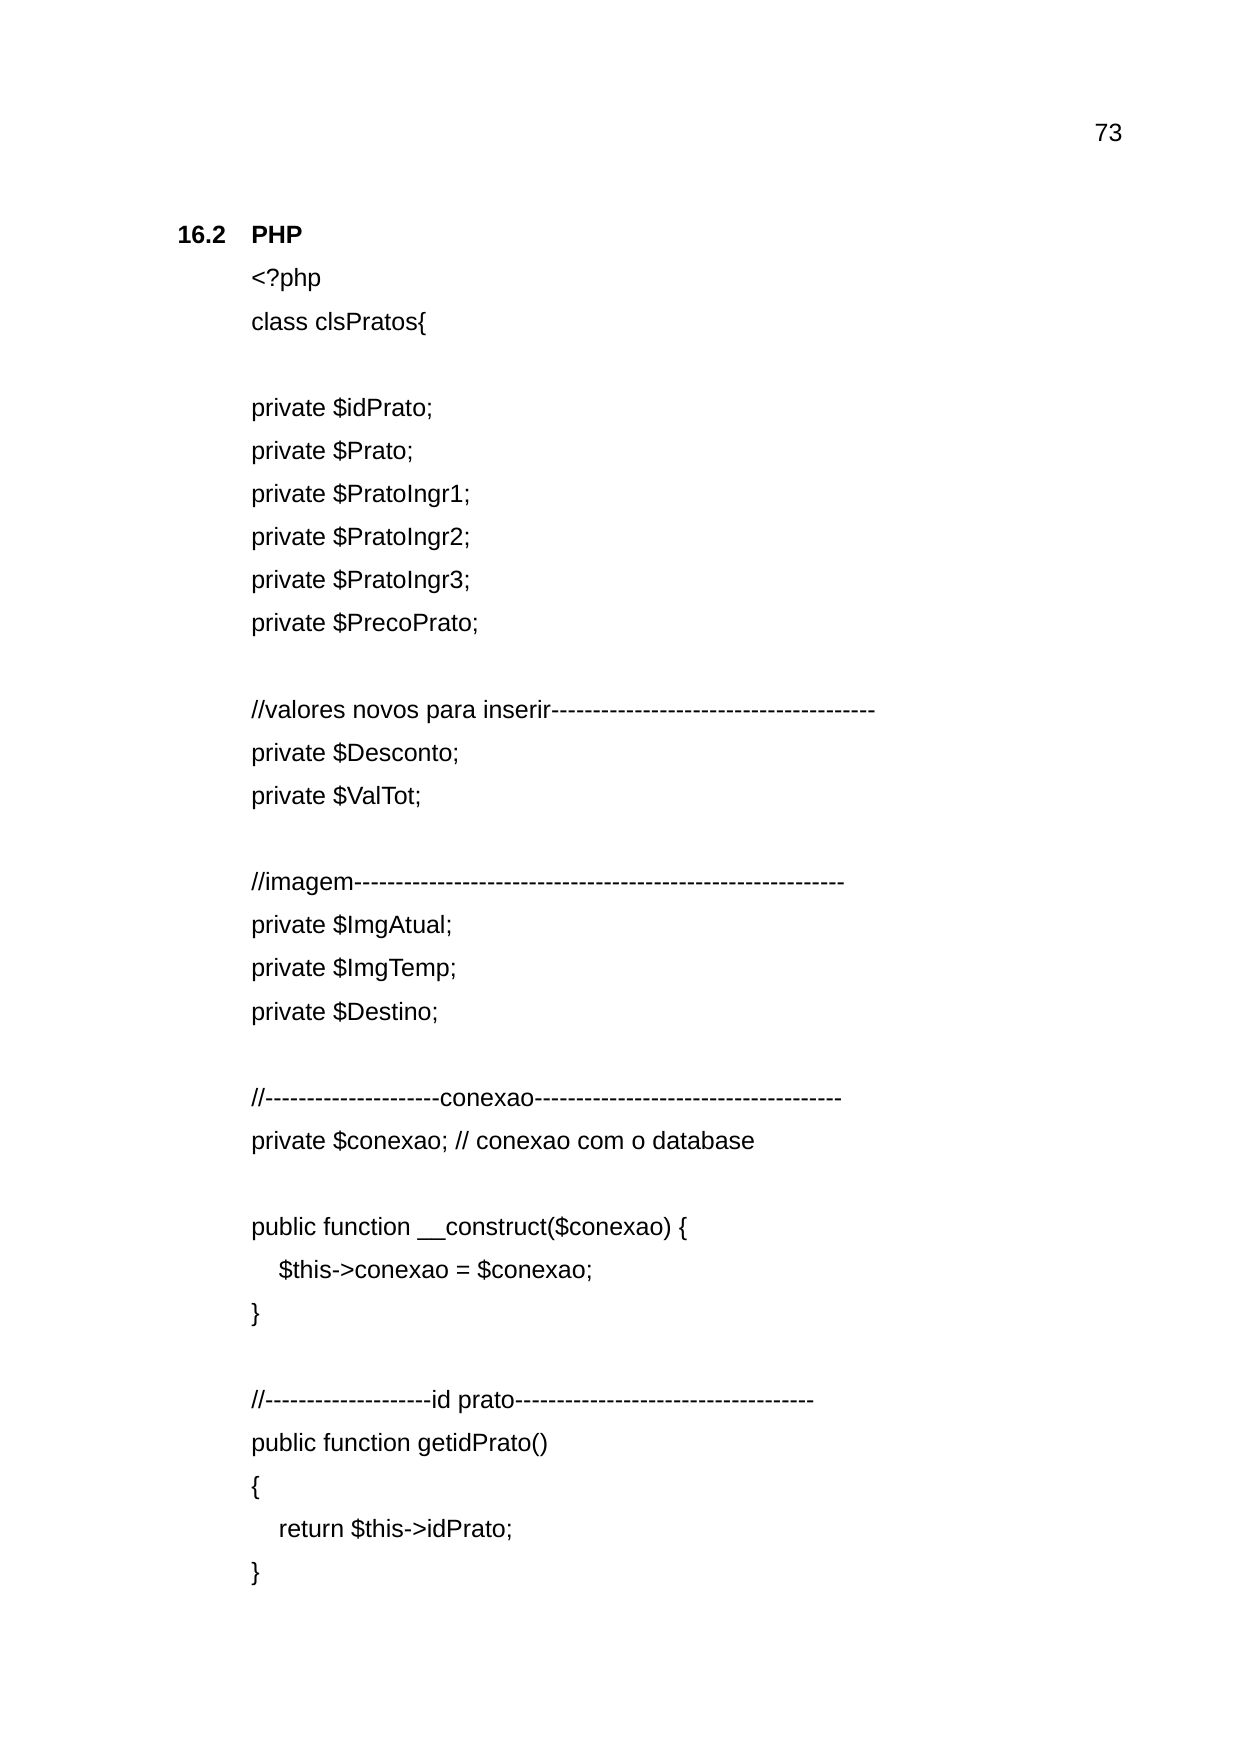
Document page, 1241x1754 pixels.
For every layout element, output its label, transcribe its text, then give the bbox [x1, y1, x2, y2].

text private $Desconto; [177, 738, 1122, 767]
text //imagem----------------------------------------------------------- [177, 867, 1122, 896]
text //valores novos para inserir--------------------------------------- [177, 695, 1122, 723]
text <?php [177, 263, 1122, 292]
text private $PratoIngr1; [177, 479, 1122, 508]
text private $Destino; [177, 997, 1122, 1025]
text class clsPratos{ [177, 307, 1122, 335]
text private $PratoIngr3; [177, 565, 1122, 594]
text //---------------------conexao------------------------------------- [177, 1083, 1122, 1112]
text public function getidPrato() [177, 1428, 1122, 1457]
text } [177, 1298, 1122, 1327]
text private $Prato; [177, 436, 1122, 465]
text private $PratoIngr2; [177, 522, 1122, 551]
text private $conexao; // conexao com o database [177, 1126, 1122, 1155]
text return $this->idPrato; [177, 1514, 1122, 1543]
text $this->conexao = $conexao; [177, 1255, 1122, 1284]
subtitle PHP [177, 220, 1122, 249]
text public function __construct($conexao) { [177, 1212, 1122, 1241]
text private $ImgAtual; [177, 910, 1122, 939]
text private $ValTot; [177, 781, 1122, 810]
text //--------------------id prato------------------------------------ [177, 1385, 1122, 1413]
text private $PrecoPrato; [177, 608, 1122, 637]
text { [177, 1471, 1122, 1500]
text } [177, 1557, 1122, 1586]
text private $idPrato; [177, 393, 1122, 422]
text private $ImgTemp; [177, 953, 1122, 982]
